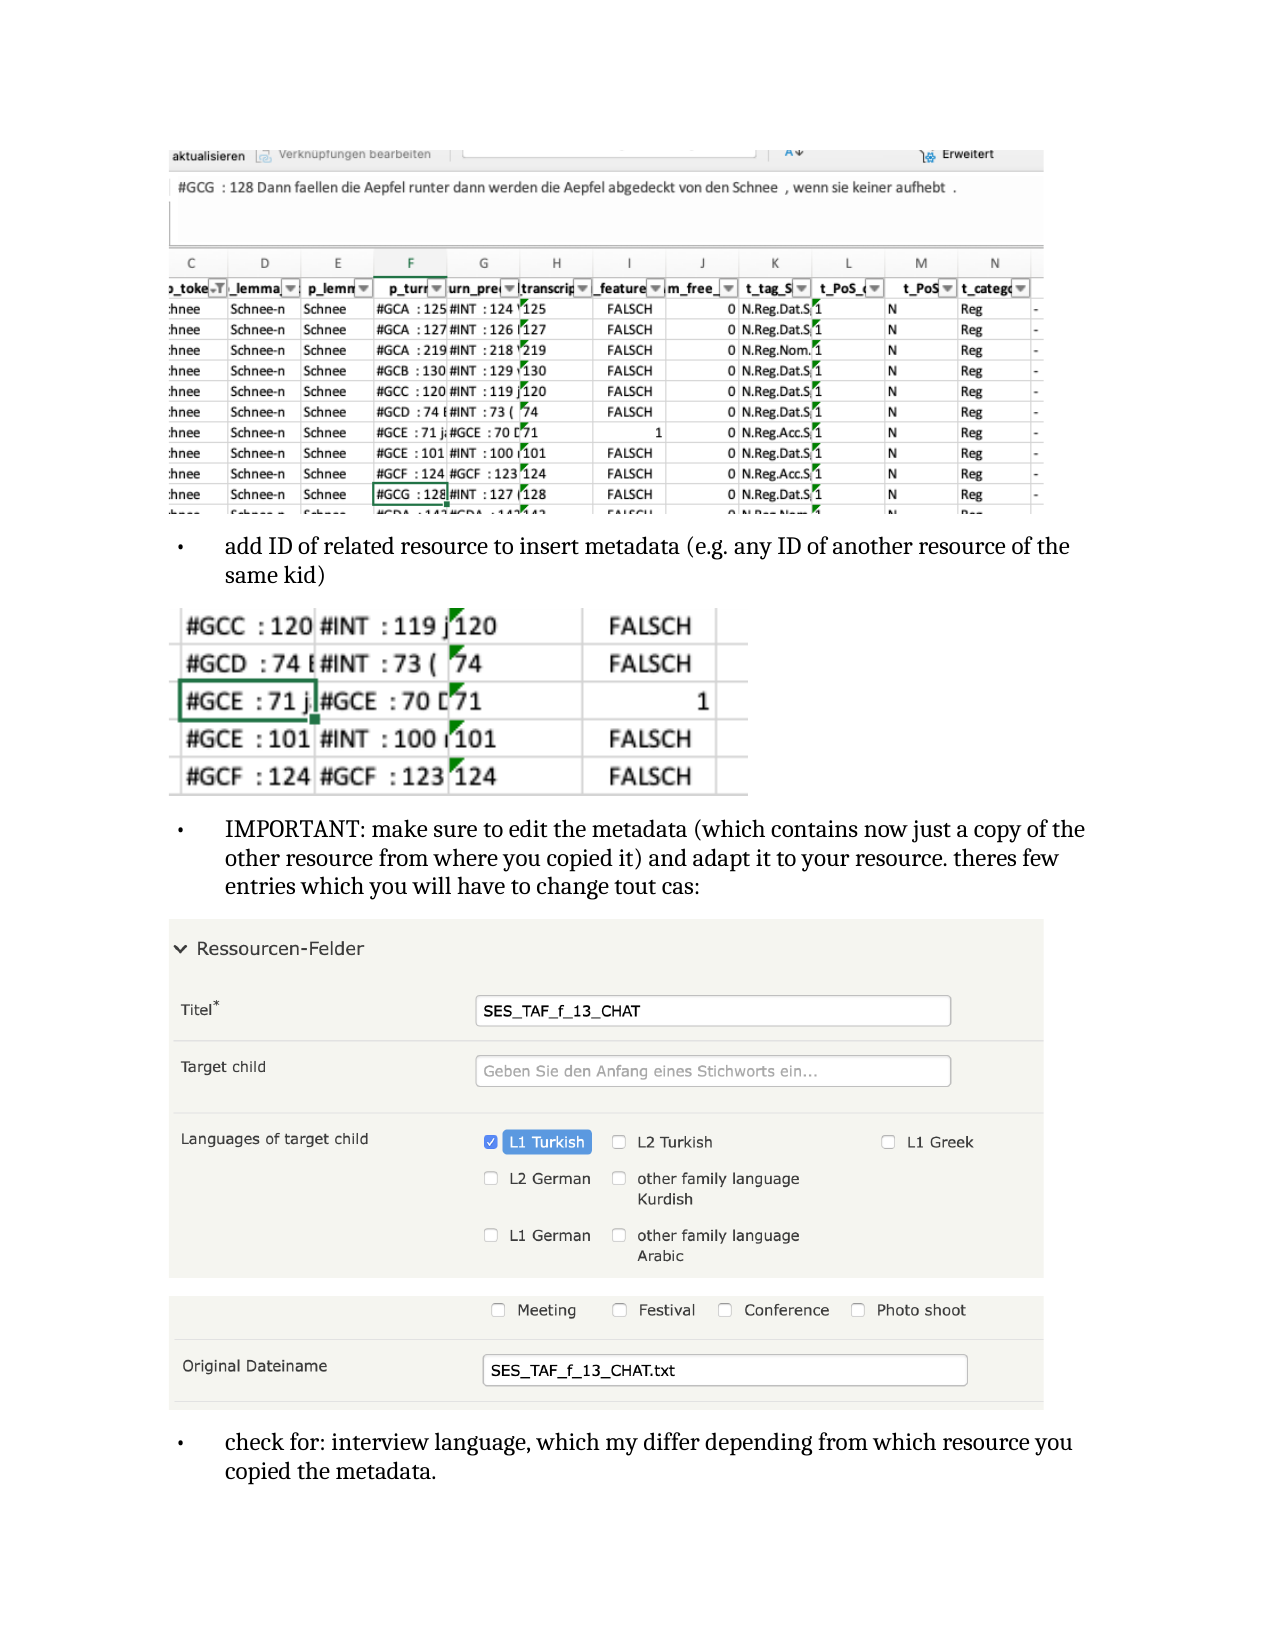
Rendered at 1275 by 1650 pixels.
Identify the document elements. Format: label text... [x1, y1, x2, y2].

list IMPORTANT: make sure to edit the metadata (which contains now just a copy of the other resource from where you copied it) and adapt it to your resource. theres few entries which you will have to change tout cas: [175, 815, 1125, 901]
picture [168, 150, 1044, 514]
picture [168, 608, 748, 796]
list check for: interview language, which my differ depending from which resource you copied the metadata. [175, 1428, 1125, 1486]
picture [168, 1296, 1044, 1410]
list add ID of related resource to insert metadata (e.g. any ID of another resource of the same kid) [175, 532, 1125, 590]
picture [168, 919, 1044, 1278]
